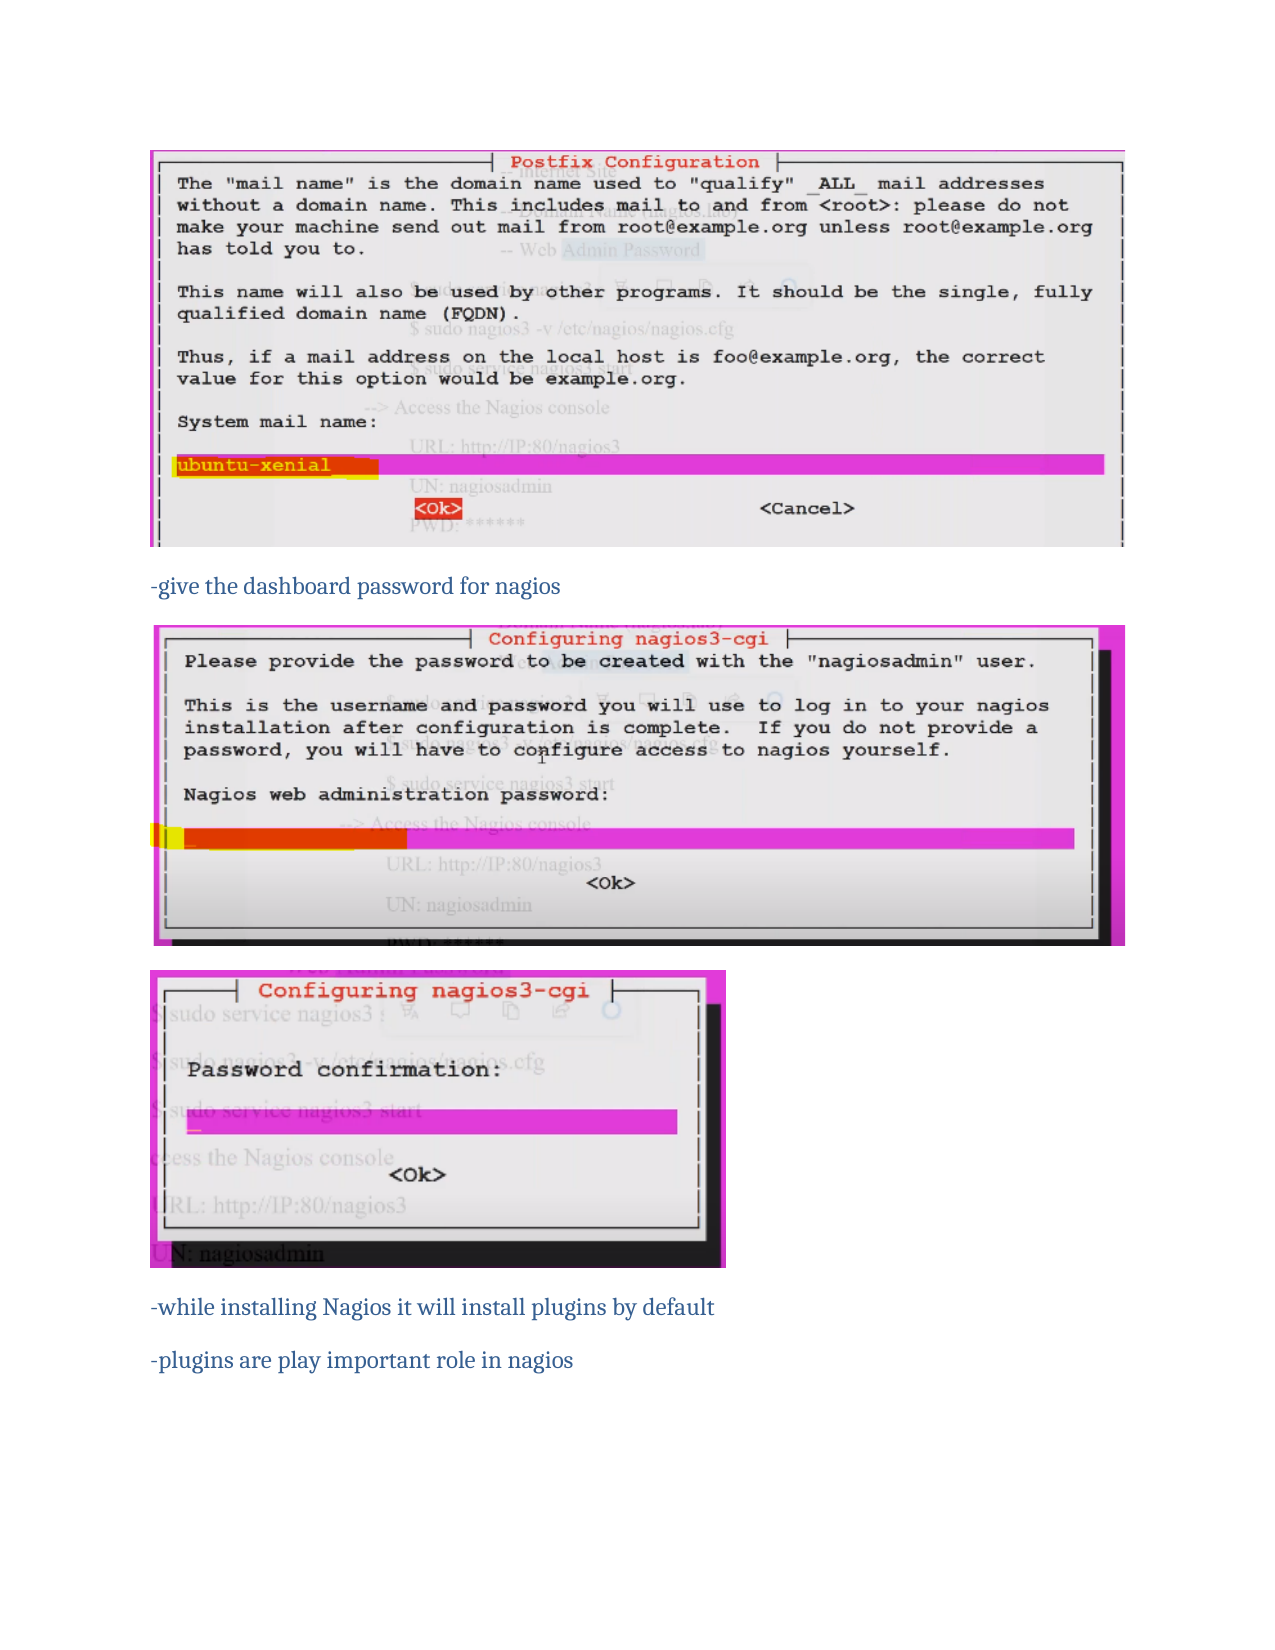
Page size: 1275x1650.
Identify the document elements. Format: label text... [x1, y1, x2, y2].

picture [150, 970, 726, 1268]
picture [150, 150, 1125, 547]
text -give the dashboard password for nagios [150, 572, 1125, 601]
text -plugins are play important role in nagios [150, 1346, 1125, 1375]
text -while installing Nagios it will install plugins by default [150, 1293, 1125, 1321]
picture [150, 625, 1125, 946]
